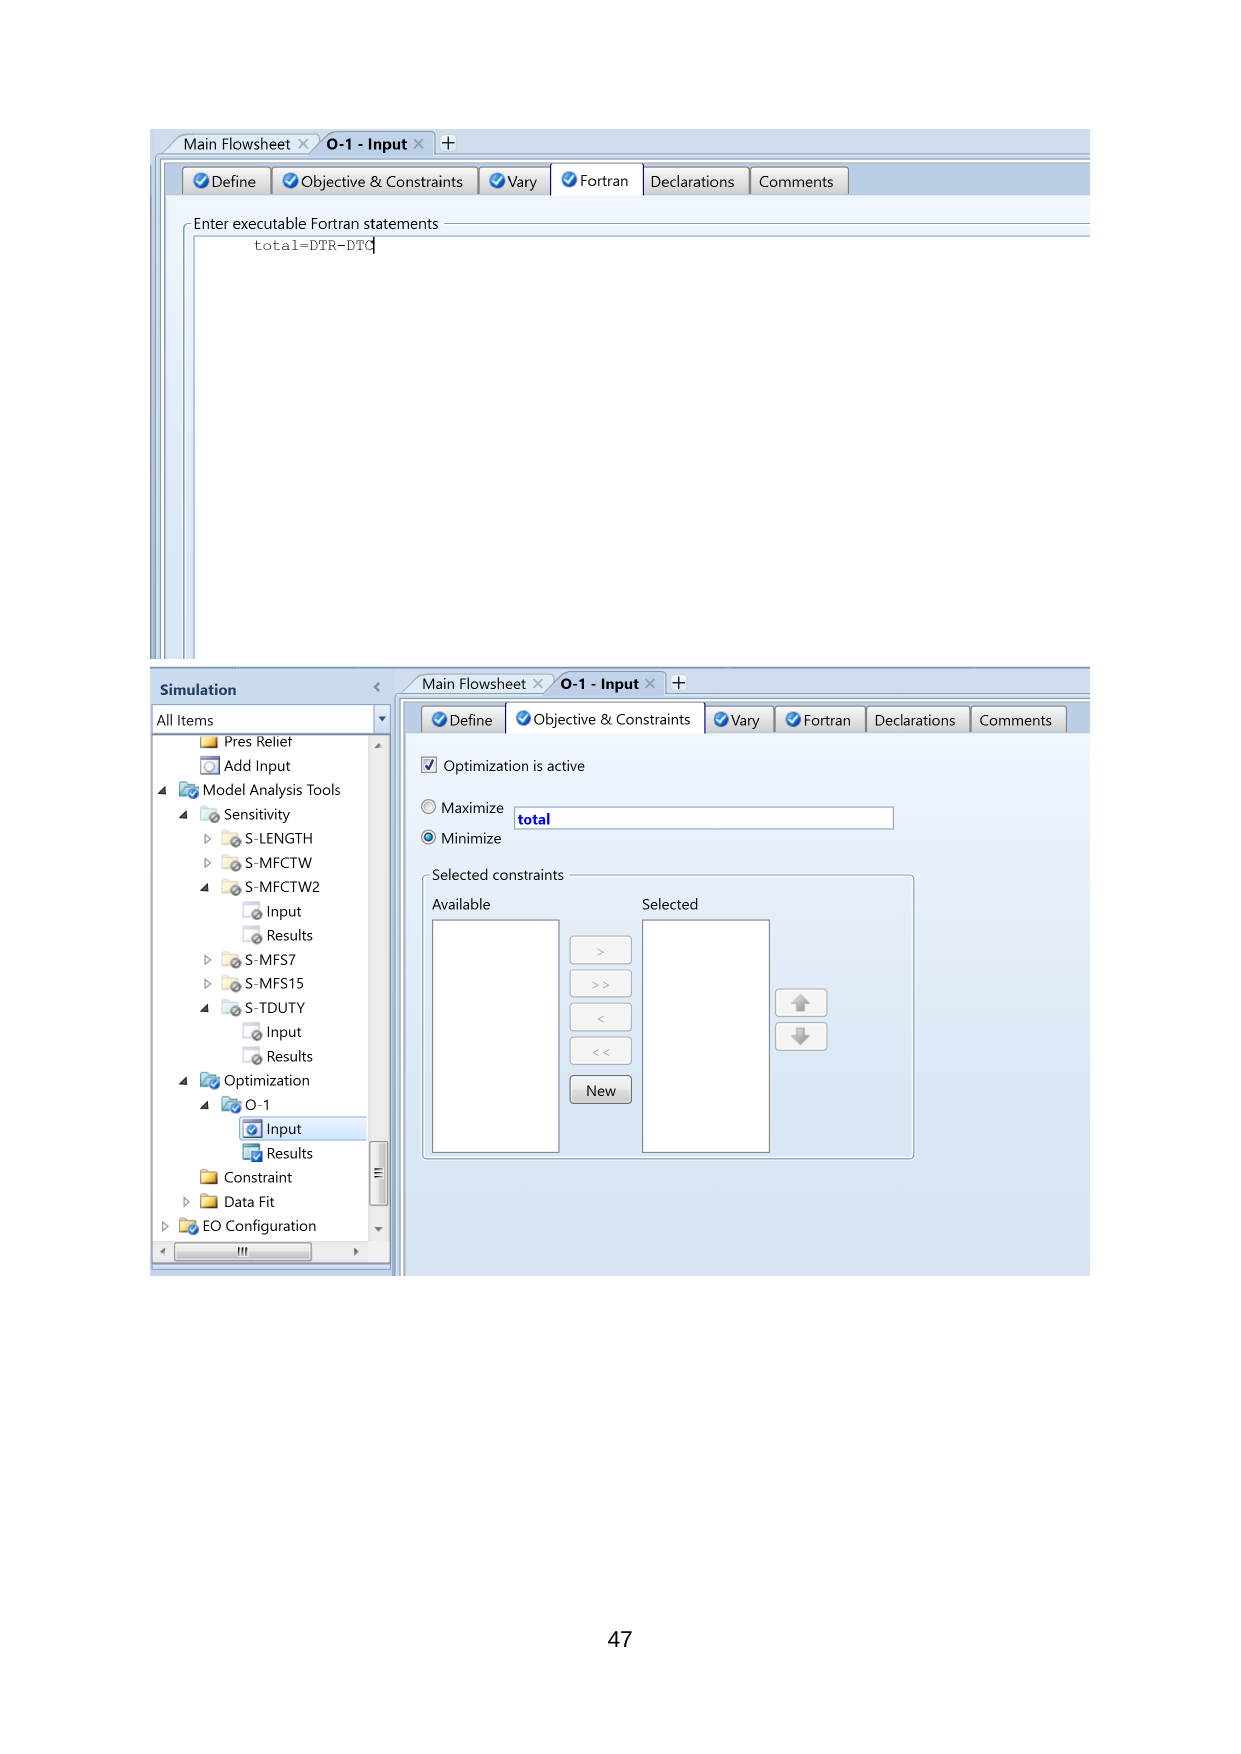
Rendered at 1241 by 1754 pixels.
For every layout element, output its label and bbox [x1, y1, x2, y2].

picture [150, 666, 1091, 1276]
picture [150, 129, 1091, 659]
